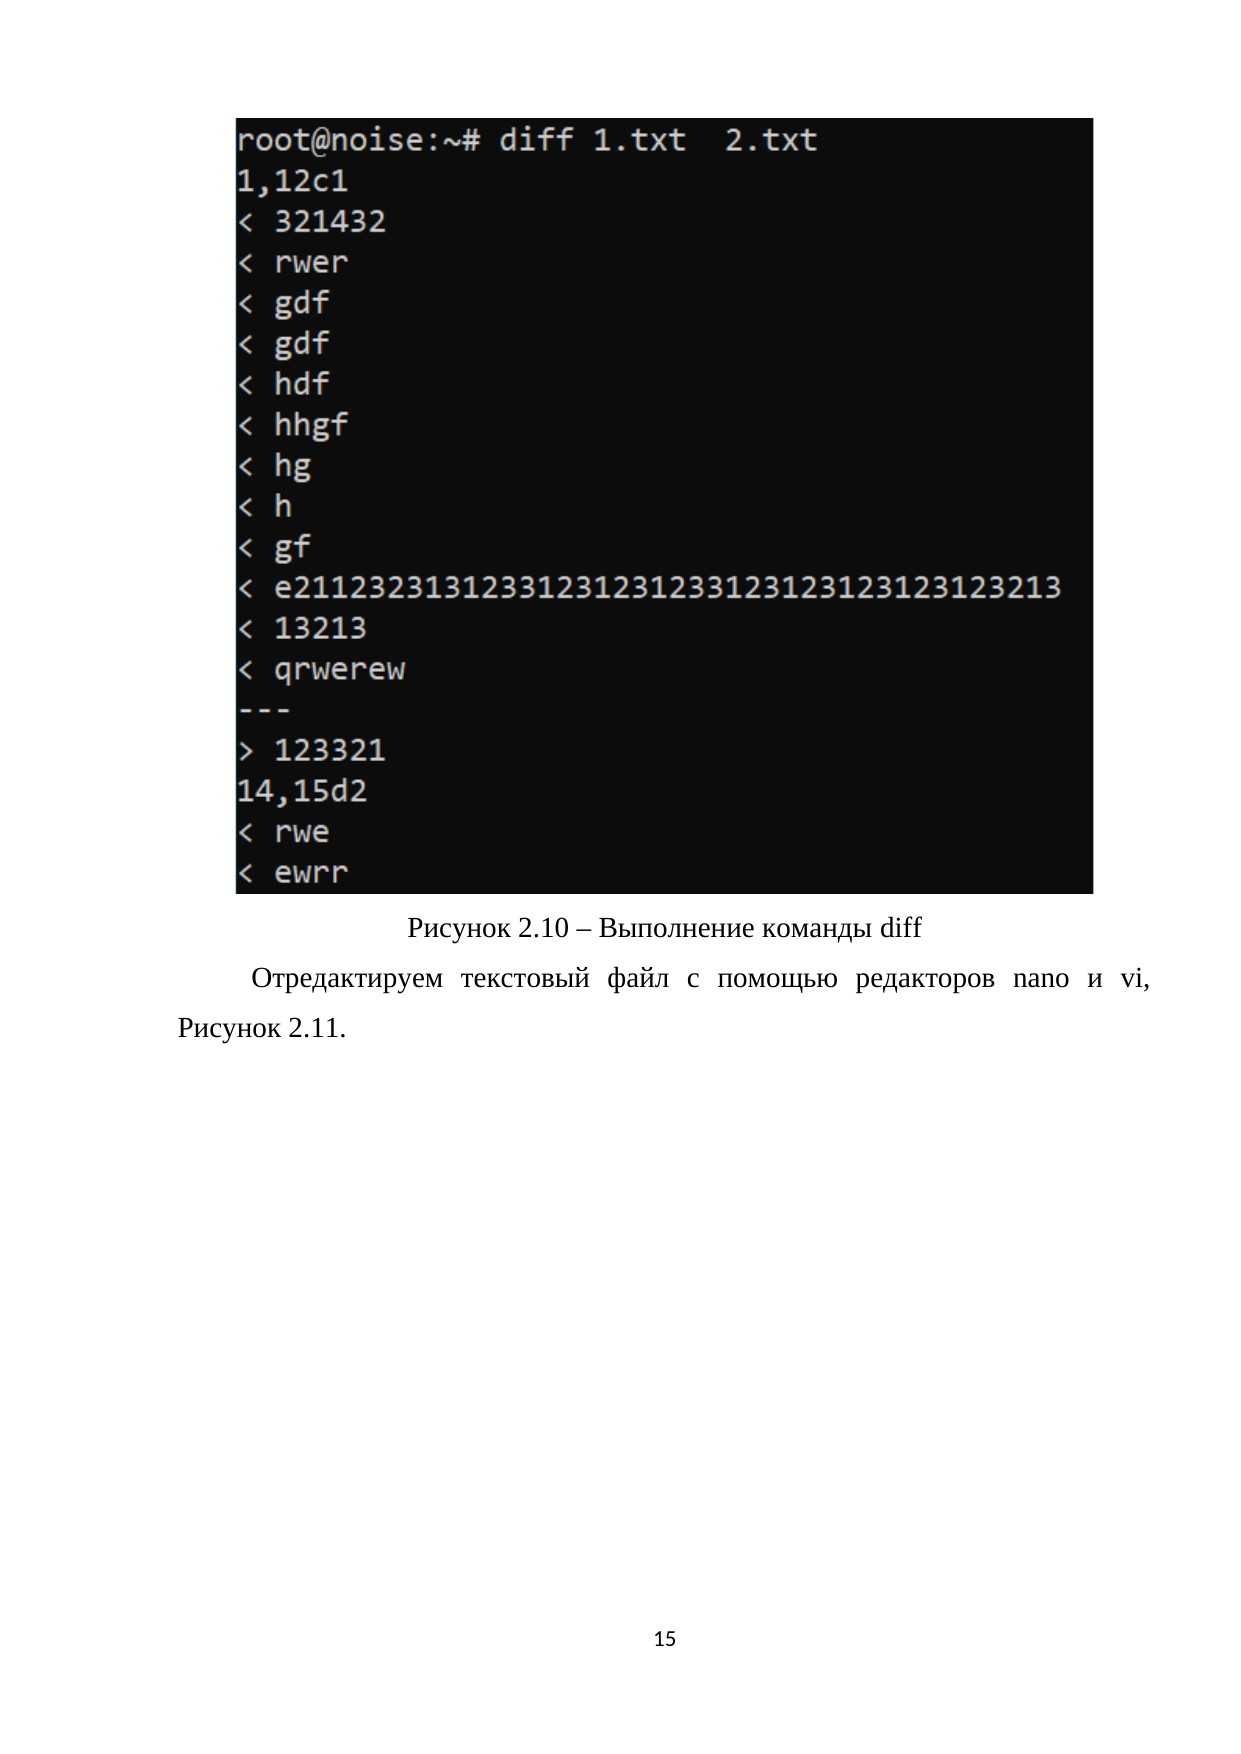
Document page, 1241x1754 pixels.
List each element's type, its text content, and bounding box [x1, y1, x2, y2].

text Рисунок 2.10 – Выполнение команды diff [177, 910, 1152, 943]
picture [235, 118, 1094, 894]
text Отредактируем текстовый файл с помощью редакторов nano и vi, Рисунок 2.11. [177, 960, 1152, 1044]
